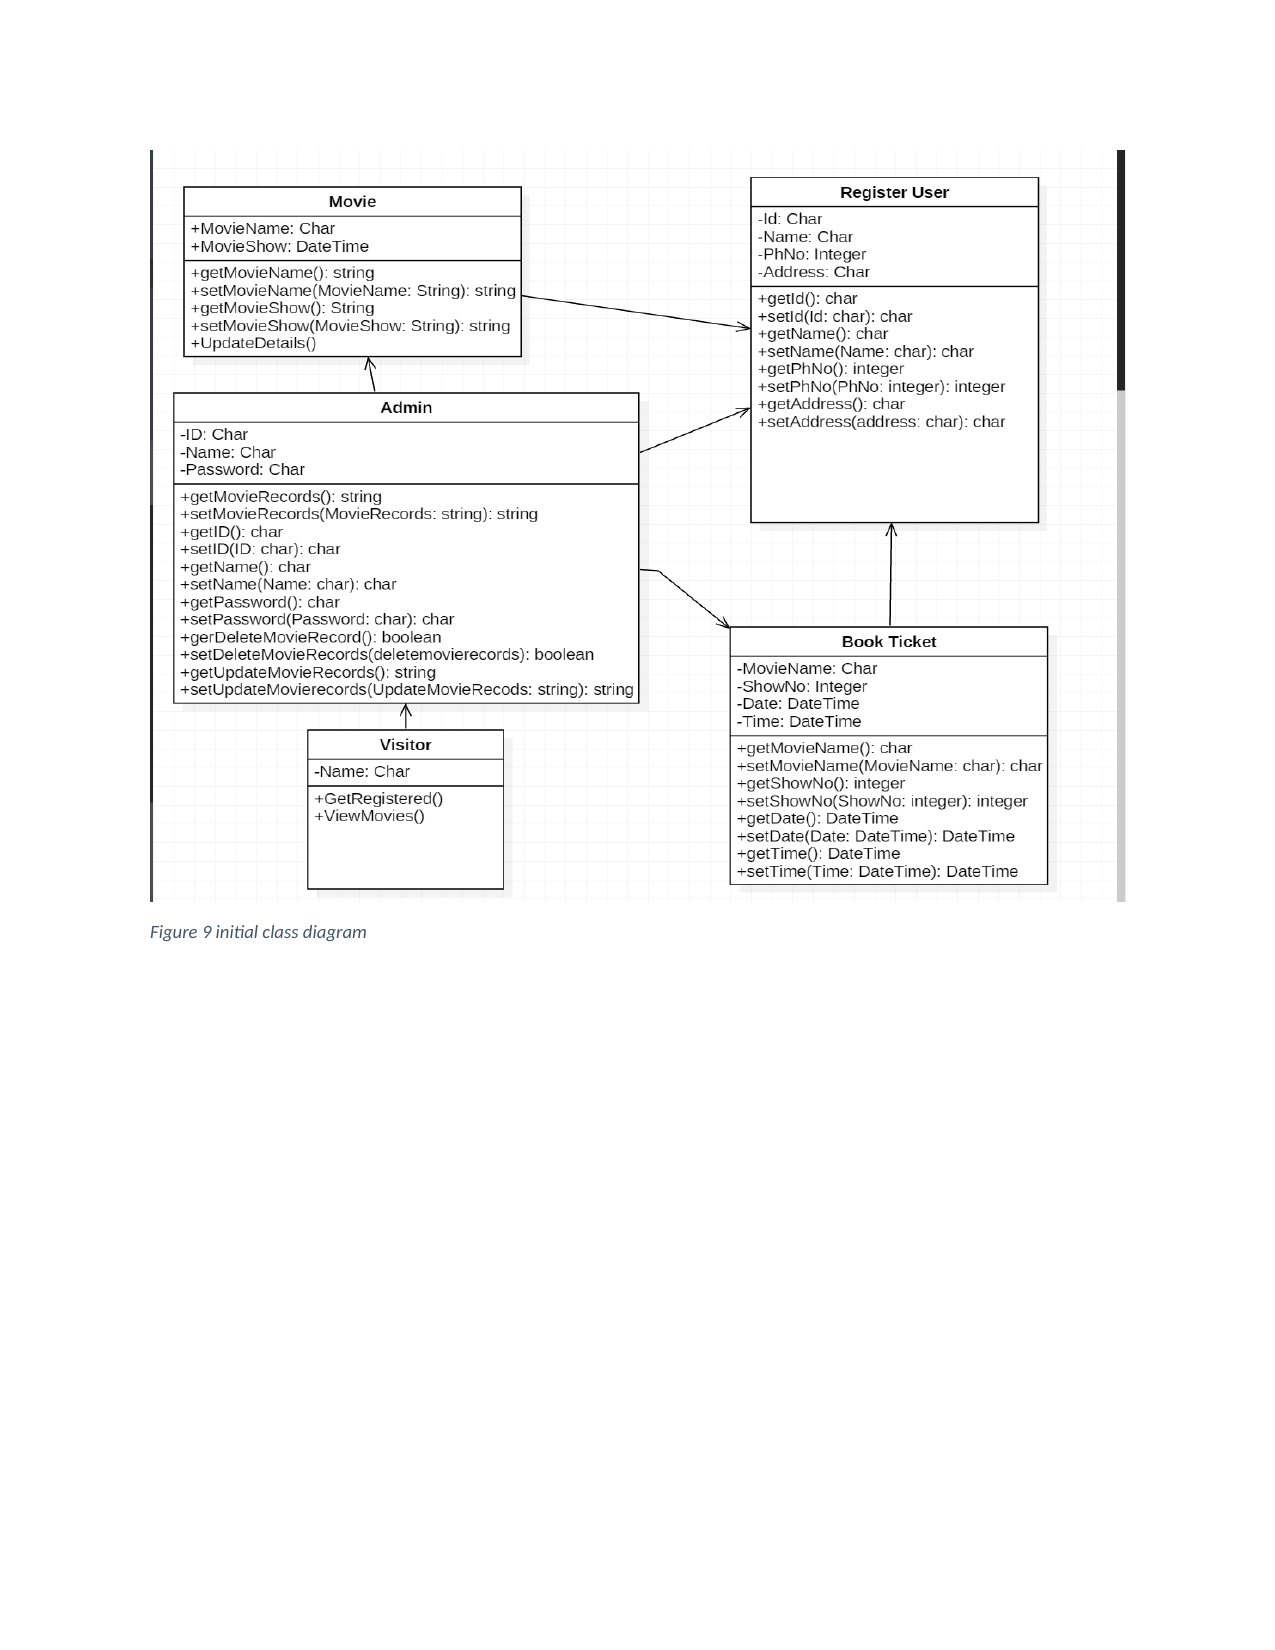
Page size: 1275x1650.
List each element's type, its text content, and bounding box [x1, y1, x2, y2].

picture [150, 150, 1125, 902]
text Figure 9 initial class diagram [150, 920, 1125, 943]
